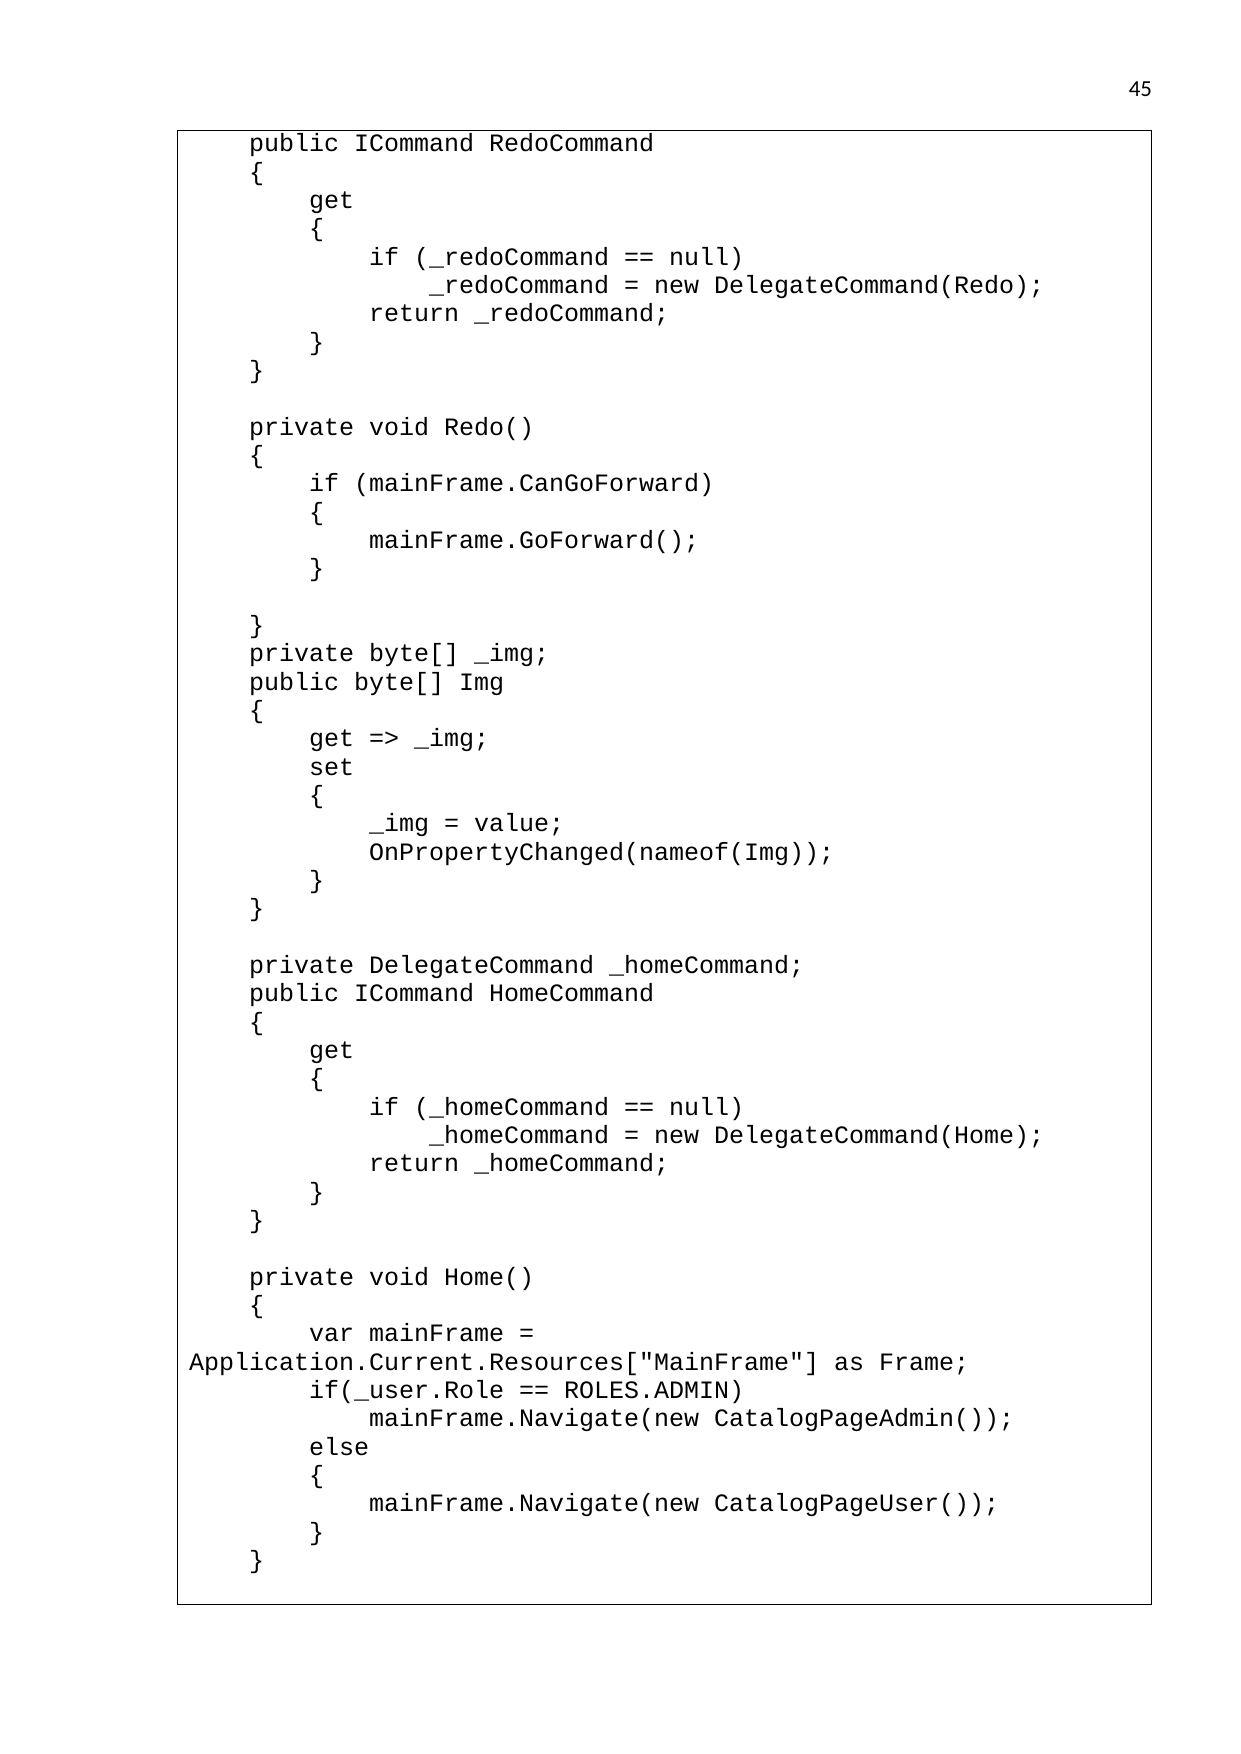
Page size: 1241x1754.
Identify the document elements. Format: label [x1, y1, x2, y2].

table_header [178, 131, 1151, 1604]
